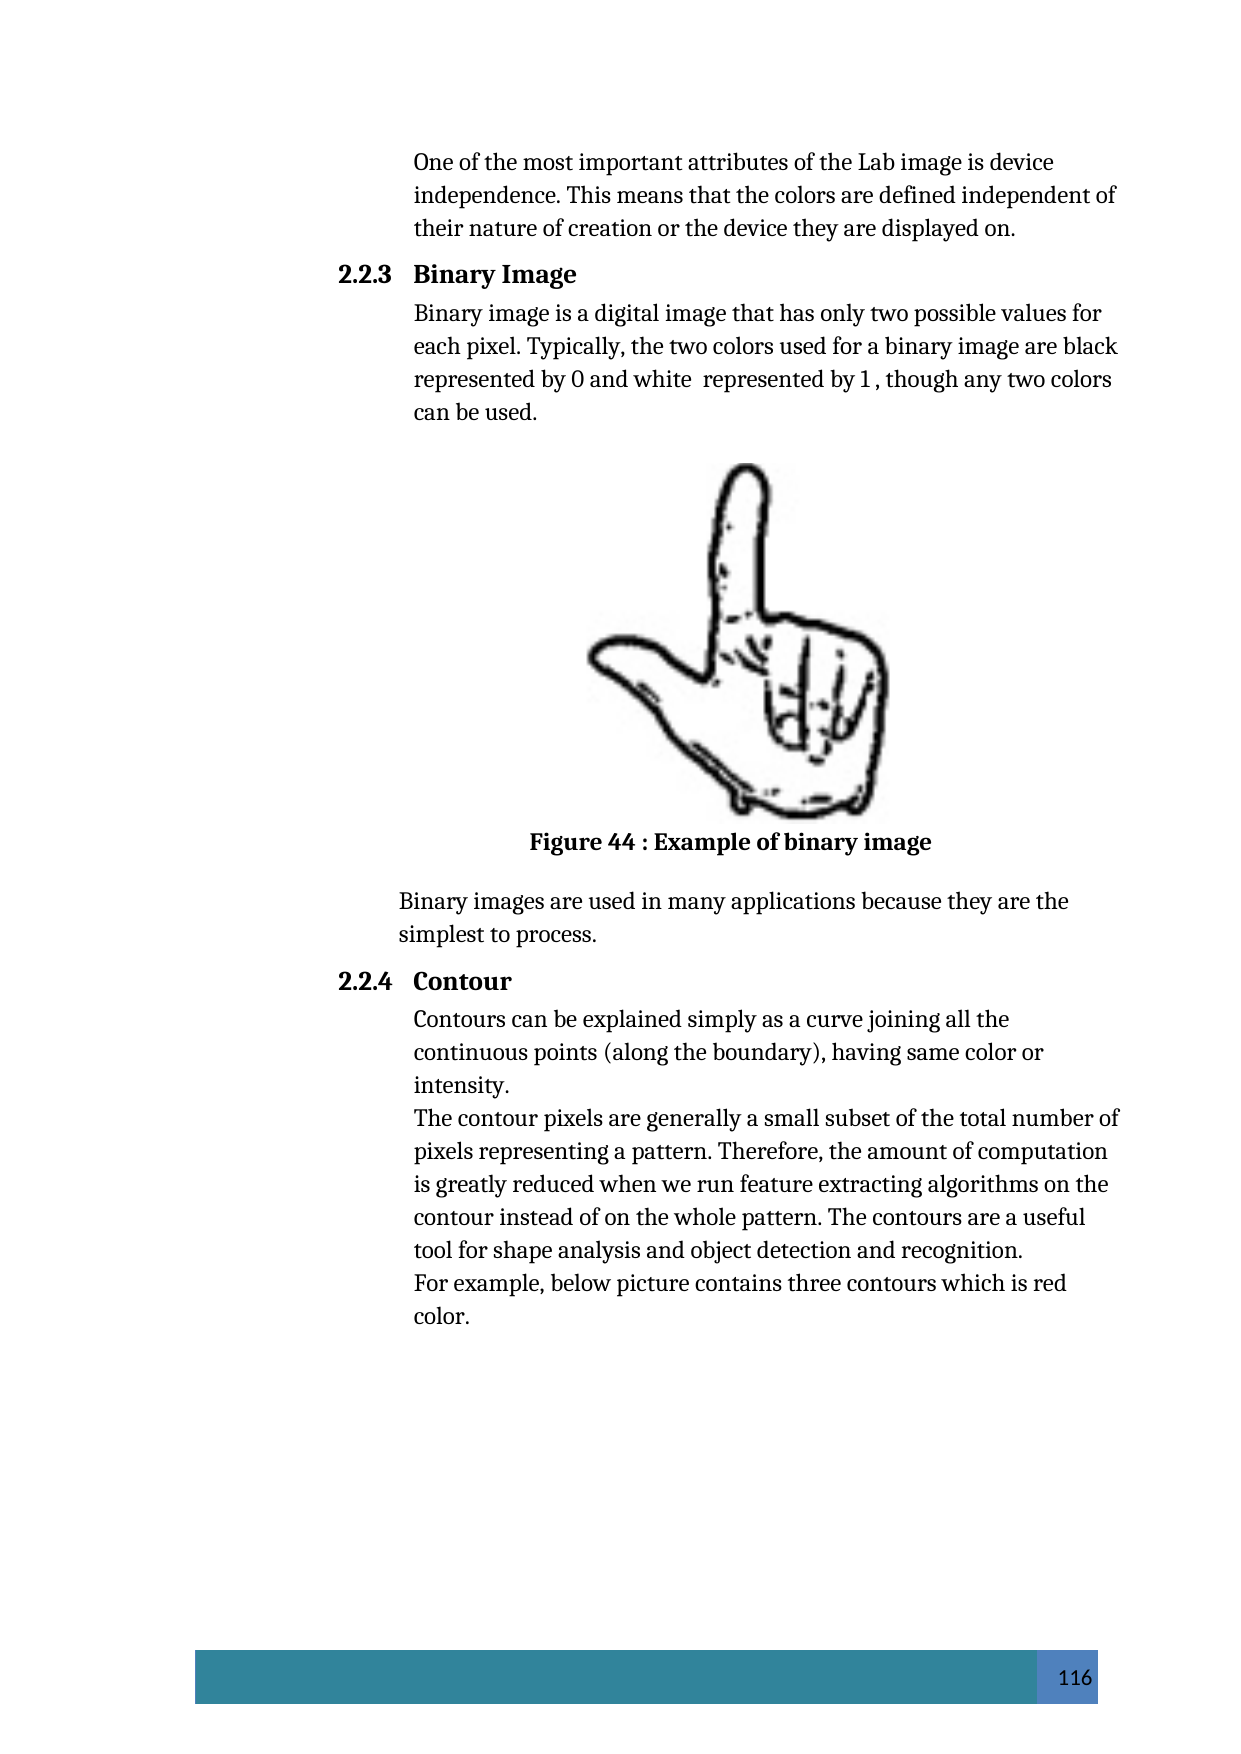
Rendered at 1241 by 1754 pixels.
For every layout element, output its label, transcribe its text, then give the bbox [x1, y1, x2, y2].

list Figure 44 : Example of binary image [340, 828, 1122, 857]
text Binary image is a digital image that has only two possible values for each pixel. Typically, the two colors used for a binary image are black represented by 0 and white represented by 1 , though any two colors can be used. [413, 299, 1122, 427]
picture [559, 463, 920, 824]
text One of the most important attributes of the Lab image is device independence. This means that the colors are defined independent of their nature of creation or the device they are displayed on. [413, 148, 1122, 242]
text Binary images are used in many applications because they are the simplest to process. [399, 887, 1122, 949]
text For example, below picture contains three contours which is red color. [413, 1269, 1122, 1331]
text The contour pixels are generally a small subset of the total number of pixels representing a pattern. Therefore, the amount of computation is greatly reduced when we run feature extracting algorithms on the contour instead of on the whole pattern. The contours are a useful tool for shape analysis and object detection and recognition. [413, 1104, 1122, 1265]
text Contours can be explained simply as a curve joining all the continuous points (along the boundary), having same color or intensity. [413, 1005, 1122, 1100]
subtitle Binary Image [338, 259, 1122, 290]
subtitle Contour [338, 966, 1122, 997]
